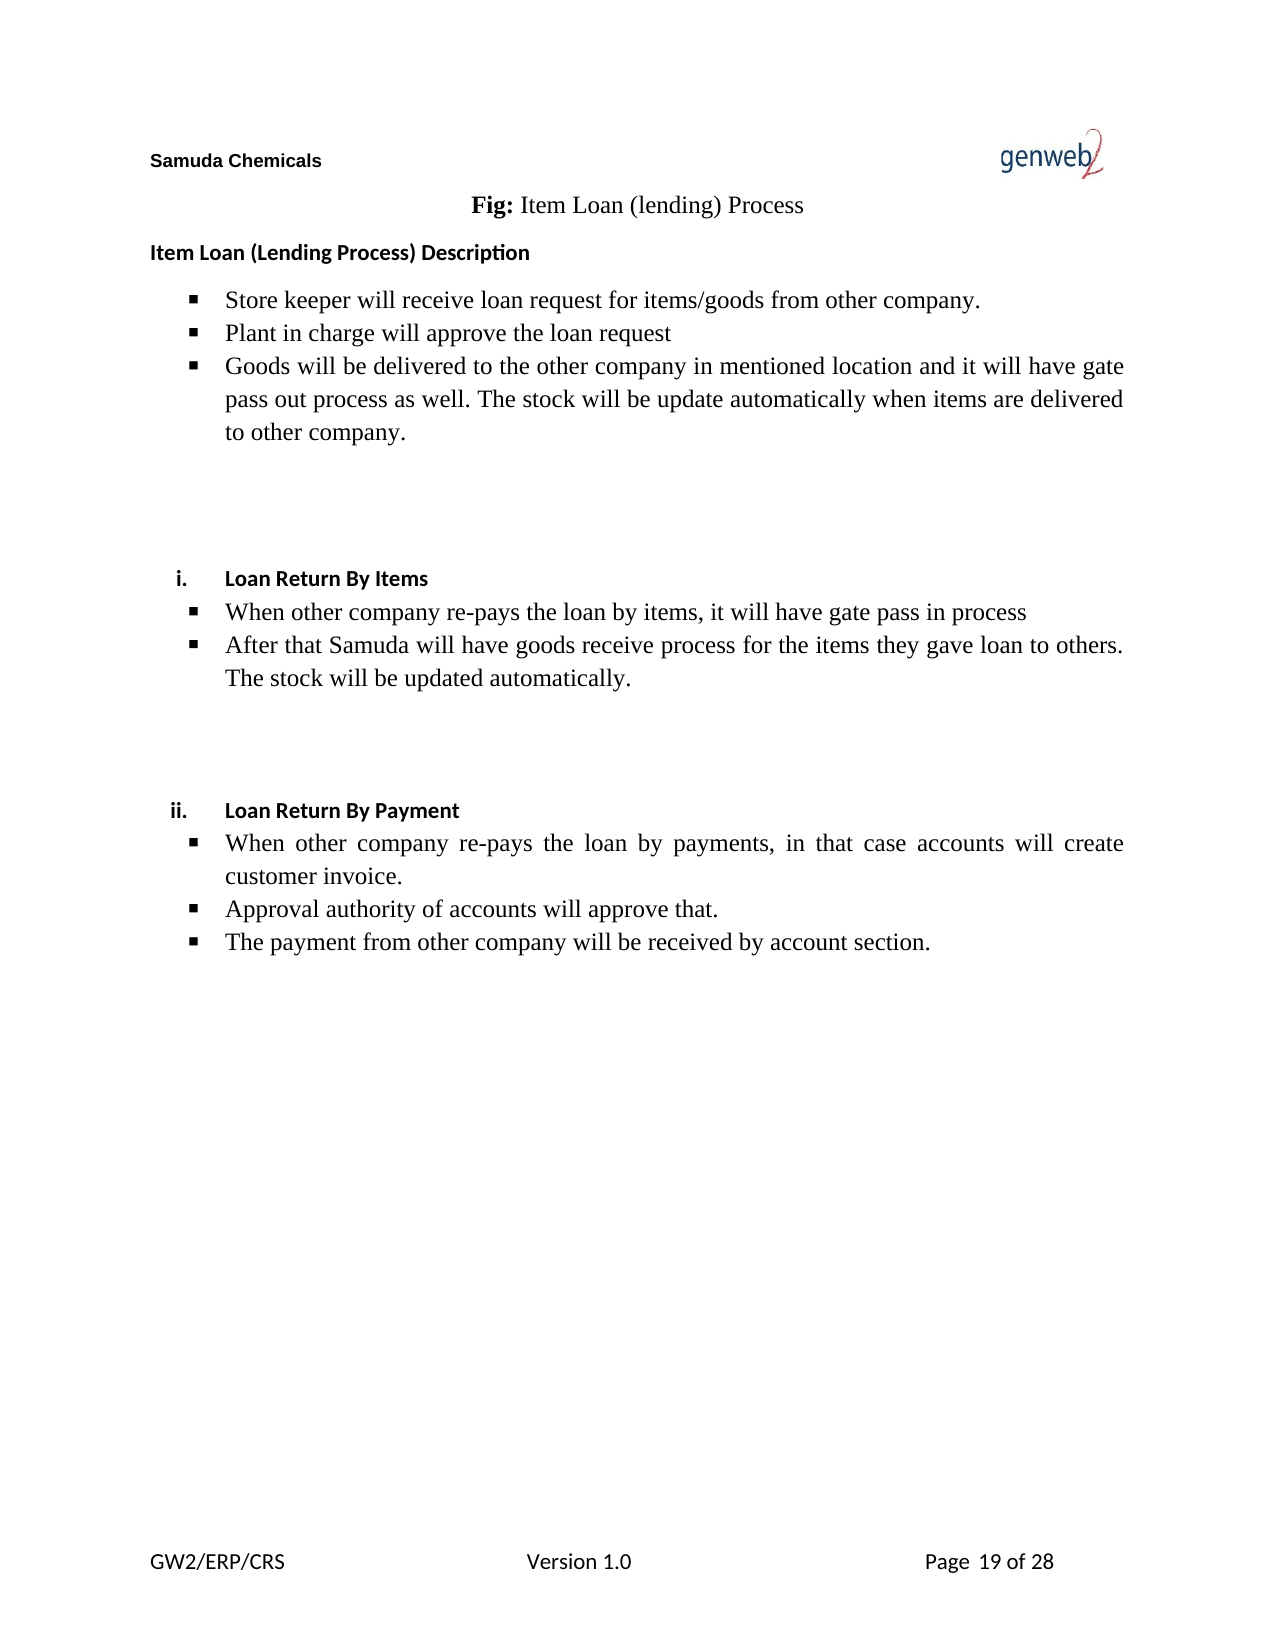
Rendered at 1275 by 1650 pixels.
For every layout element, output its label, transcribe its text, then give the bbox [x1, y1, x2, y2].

list When other company re-pays the loan by items, it will have gate pass in process [187, 597, 1125, 626]
list The payment from other company will be received by account section. [187, 927, 1125, 956]
picture [1000, 128, 1103, 179]
list After that Samuda will have goods receive process for the items they gave loan to others. The stock will be updated automatically. [187, 630, 1125, 692]
list Goods will be delivered to the other company in mentioned location and it will have gate pass out process as well. The stock will be update automatically when items are delivered to other company. [187, 351, 1125, 446]
list Approval authority of accounts will approve that. [187, 894, 1125, 923]
list Loan Return By Items [187, 564, 1125, 593]
list Loan Return By Payment [187, 796, 1125, 824]
list Plant in charge will approve the loan request [187, 318, 1125, 347]
list When other company re-pays the loan by payments, in that case accounts will create customer invoice. [187, 828, 1125, 890]
list Store keeper will receive loan request for items/goods from other company. [187, 285, 1125, 314]
text Item Loan (Lending Process) Description [150, 238, 1125, 266]
text Fig: Item Loan (lending) Process [150, 190, 1125, 219]
